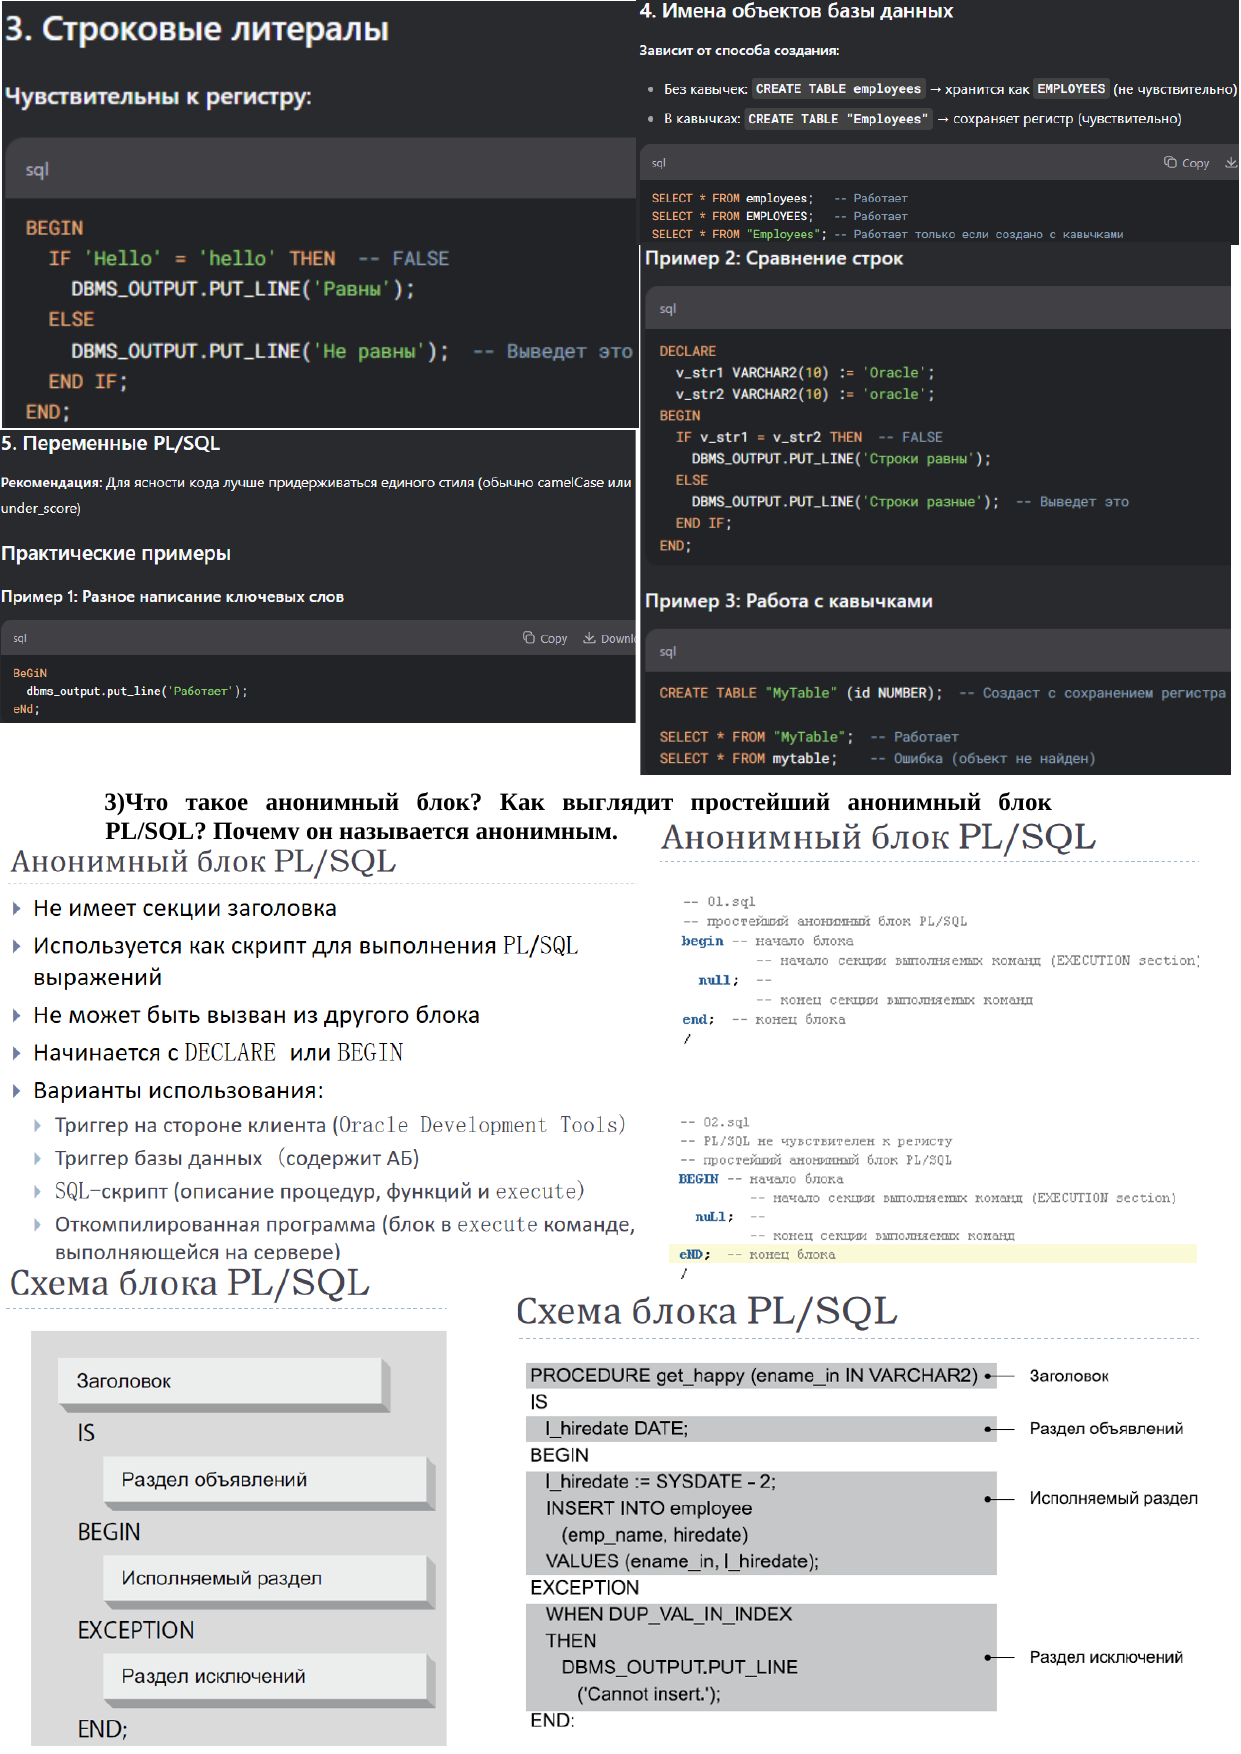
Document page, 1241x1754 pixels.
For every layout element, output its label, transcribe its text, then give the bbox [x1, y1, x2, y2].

picture [2, 0, 1239, 775]
picture [6, 840, 637, 1746]
picture [660, 814, 1199, 1280]
list 3)Что такое анонимный блок? Как выглядит простейший анонимный блок PL/SQL? Почему он называется анонимным. [104, 787, 1053, 845]
picture [0, 430, 636, 723]
picture [517, 1284, 1199, 1727]
